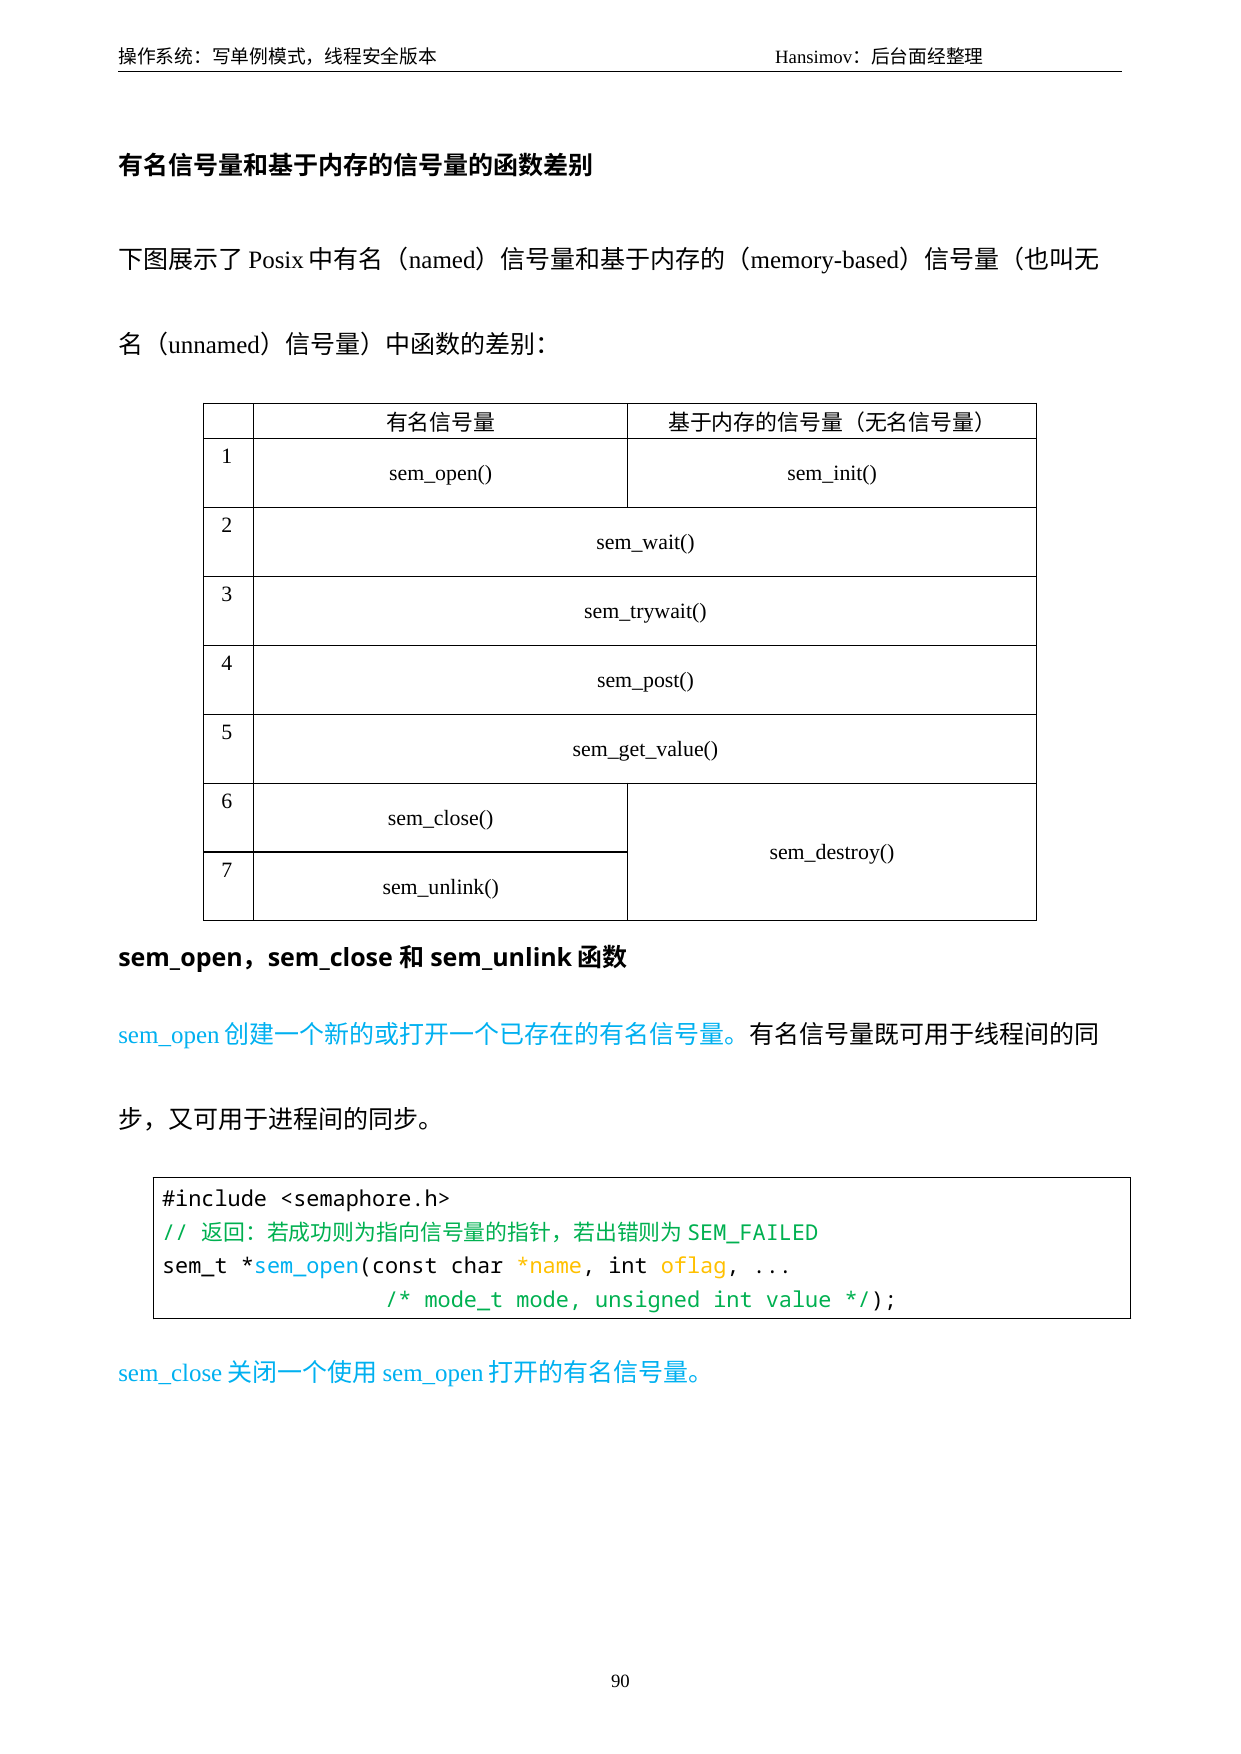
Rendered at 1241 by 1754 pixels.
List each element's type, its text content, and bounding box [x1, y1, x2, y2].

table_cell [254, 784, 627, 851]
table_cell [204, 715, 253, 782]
text 下图展示了Posix中有名（named）信号量和基于内存的（memory-based）信号量（也叫无名（unnamed）信号量）中函数的差别： [118, 224, 1122, 377]
list // 返回：若成功则为指向信号量的指针，若出错则为SEM_FAILED [154, 1211, 1130, 1245]
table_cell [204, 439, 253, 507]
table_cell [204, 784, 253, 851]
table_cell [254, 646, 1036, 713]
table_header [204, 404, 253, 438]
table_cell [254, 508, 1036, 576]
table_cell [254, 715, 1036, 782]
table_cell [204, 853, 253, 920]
subtitle 有名信号量和基于内存的信号量的函数差别 [118, 130, 1122, 198]
list /* mode_t mode, unsigned int value */); [154, 1279, 1130, 1318]
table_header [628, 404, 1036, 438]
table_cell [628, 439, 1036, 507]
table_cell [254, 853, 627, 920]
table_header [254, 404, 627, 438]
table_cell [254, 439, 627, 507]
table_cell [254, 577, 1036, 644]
list sem_t *sem_open(const char *name, int oflag, ... [154, 1245, 1130, 1279]
text sem_close关闭一个使用sem_open打开的有名信号量。 [118, 1336, 1122, 1404]
list #include <semaphore.h> [154, 1178, 1130, 1211]
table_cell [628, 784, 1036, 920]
subtitle sem_open，sem_close 和 sem_unlink函数 [118, 921, 1122, 989]
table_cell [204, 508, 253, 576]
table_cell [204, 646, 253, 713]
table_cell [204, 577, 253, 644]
text sem_open创建一个新的或打开一个已存在的有名信号量。有名信号量既可用于线程间的同步，又可用于进程间的同步。 [118, 998, 1122, 1151]
